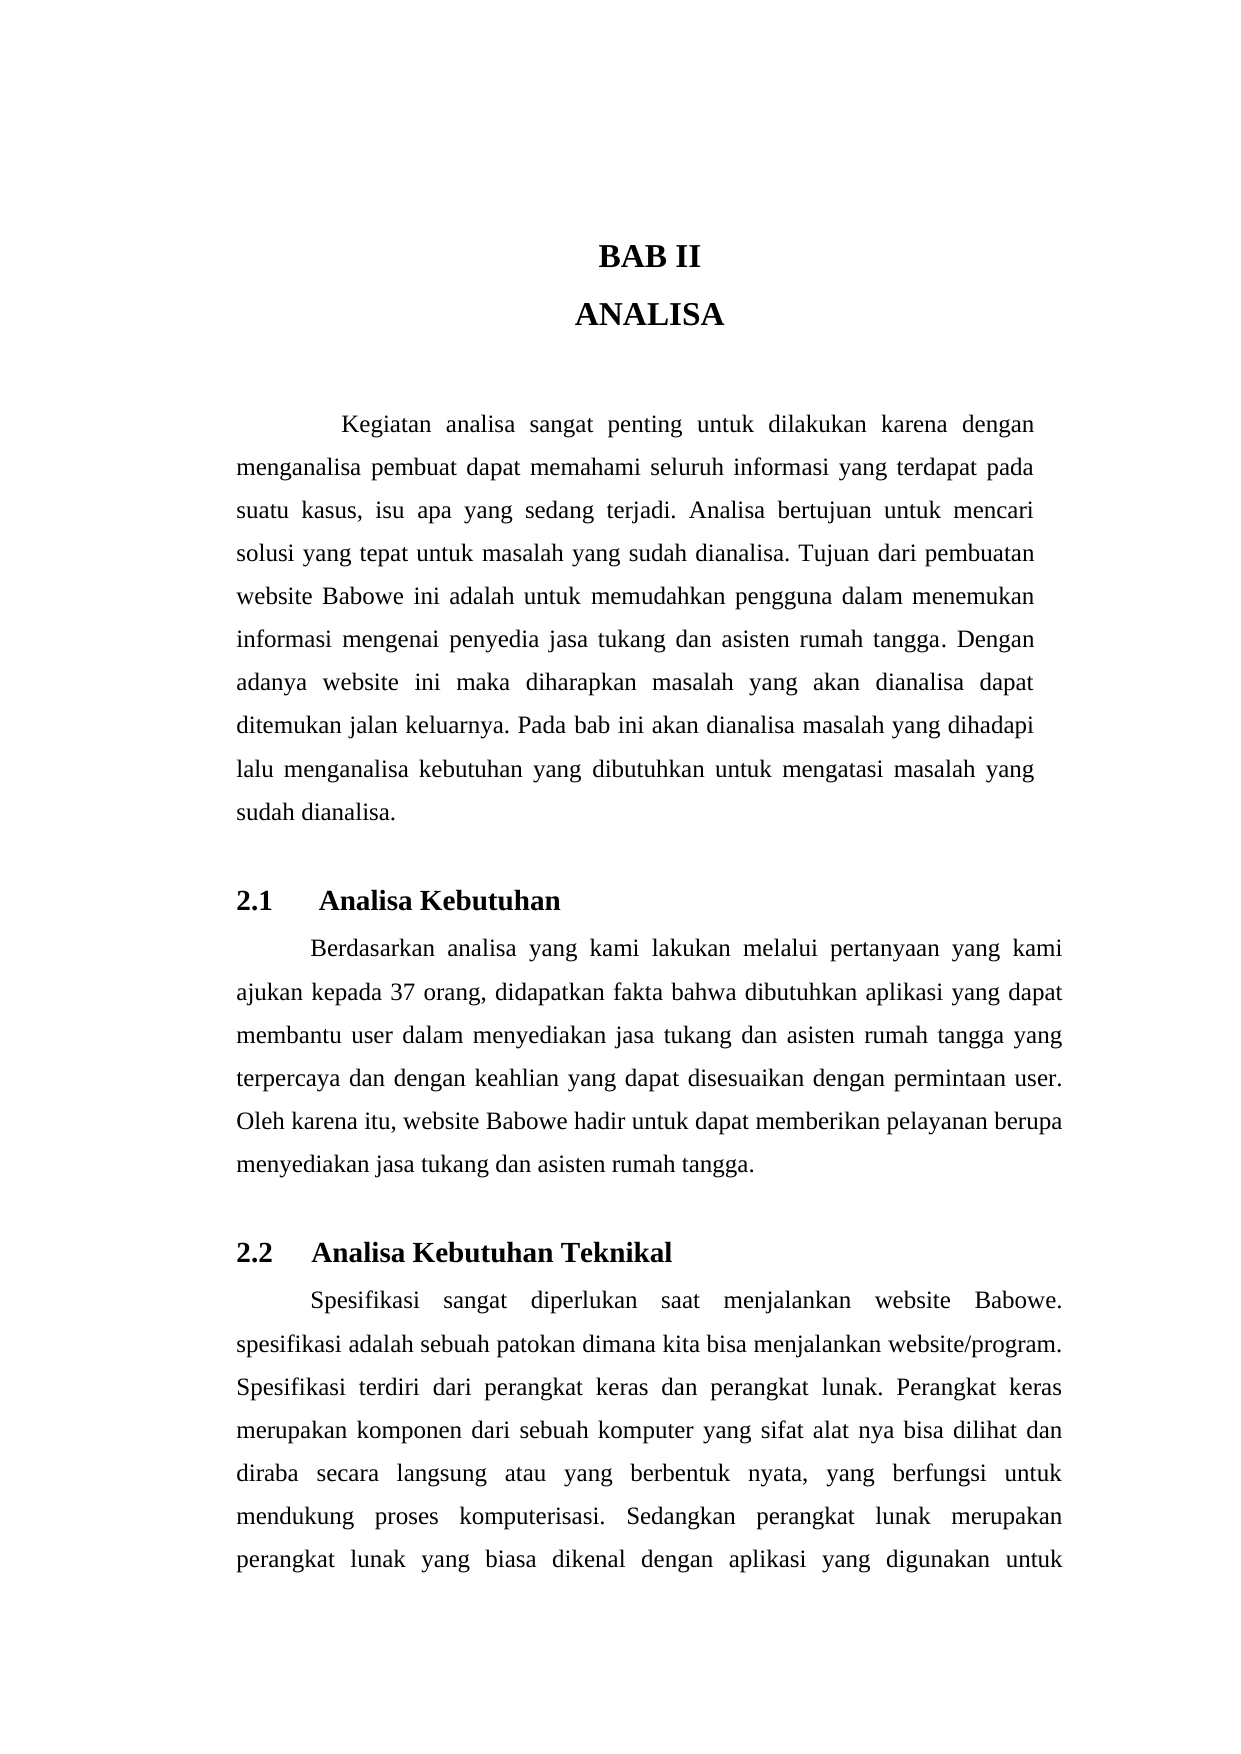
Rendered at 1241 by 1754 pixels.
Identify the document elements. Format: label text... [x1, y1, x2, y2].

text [236, 1286, 1063, 1573]
subtitle Analisa Kebutuhan [236, 883, 1063, 917]
subtitle BAB II ANALISA [236, 236, 1063, 389]
text Kegiatan analisa sangat penting untuk dilakukan karena dengan menganalisa pembuat dapat memahami seluruh informasi yang terdapat pada suatu kasus, isu apa yang sedang terjadi. Analisa bertujuan untuk mencari solusi yang tepat untuk masalah yang sudah dianalisa. Tujuan dari pembuatan website Babowe ini adalah untuk memudahkan pengguna dalam menemukan informasi mengenai penyedia jasa tukang dan asisten rumah tangga. Dengan adanya website ini maka diharapkan masalah yang akan dianalisa dapat ditemukan jalan keluarnya. Pada bab ini akan dianalisa masalah yang dihadapi lalu menganalisa kebutuhan yang dibutuhkan untuk mengatasi masalah yang sudah dianalisa. [236, 409, 1034, 826]
subtitle Analisa Kebutuhan Teknikal [236, 1235, 1063, 1269]
text Berdasarkan analisa yang kami lakukan melalui pertanyaan yang kami ajukan kepada 37 orang, didapatkan fakta bahwa dibutuhkan aplikasi yang dapat membantu user dalam menyediakan jasa tukang dan asisten rumah tangga yang terpercaya dan dengan keahlian yang dapat disesuaikan dengan permintaan user. Oleh karena itu, website Babowe hadir untuk dapat memberikan pelayanan berupa menyediakan jasa tukang dan asisten rumah tangga. [236, 933, 1063, 1178]
